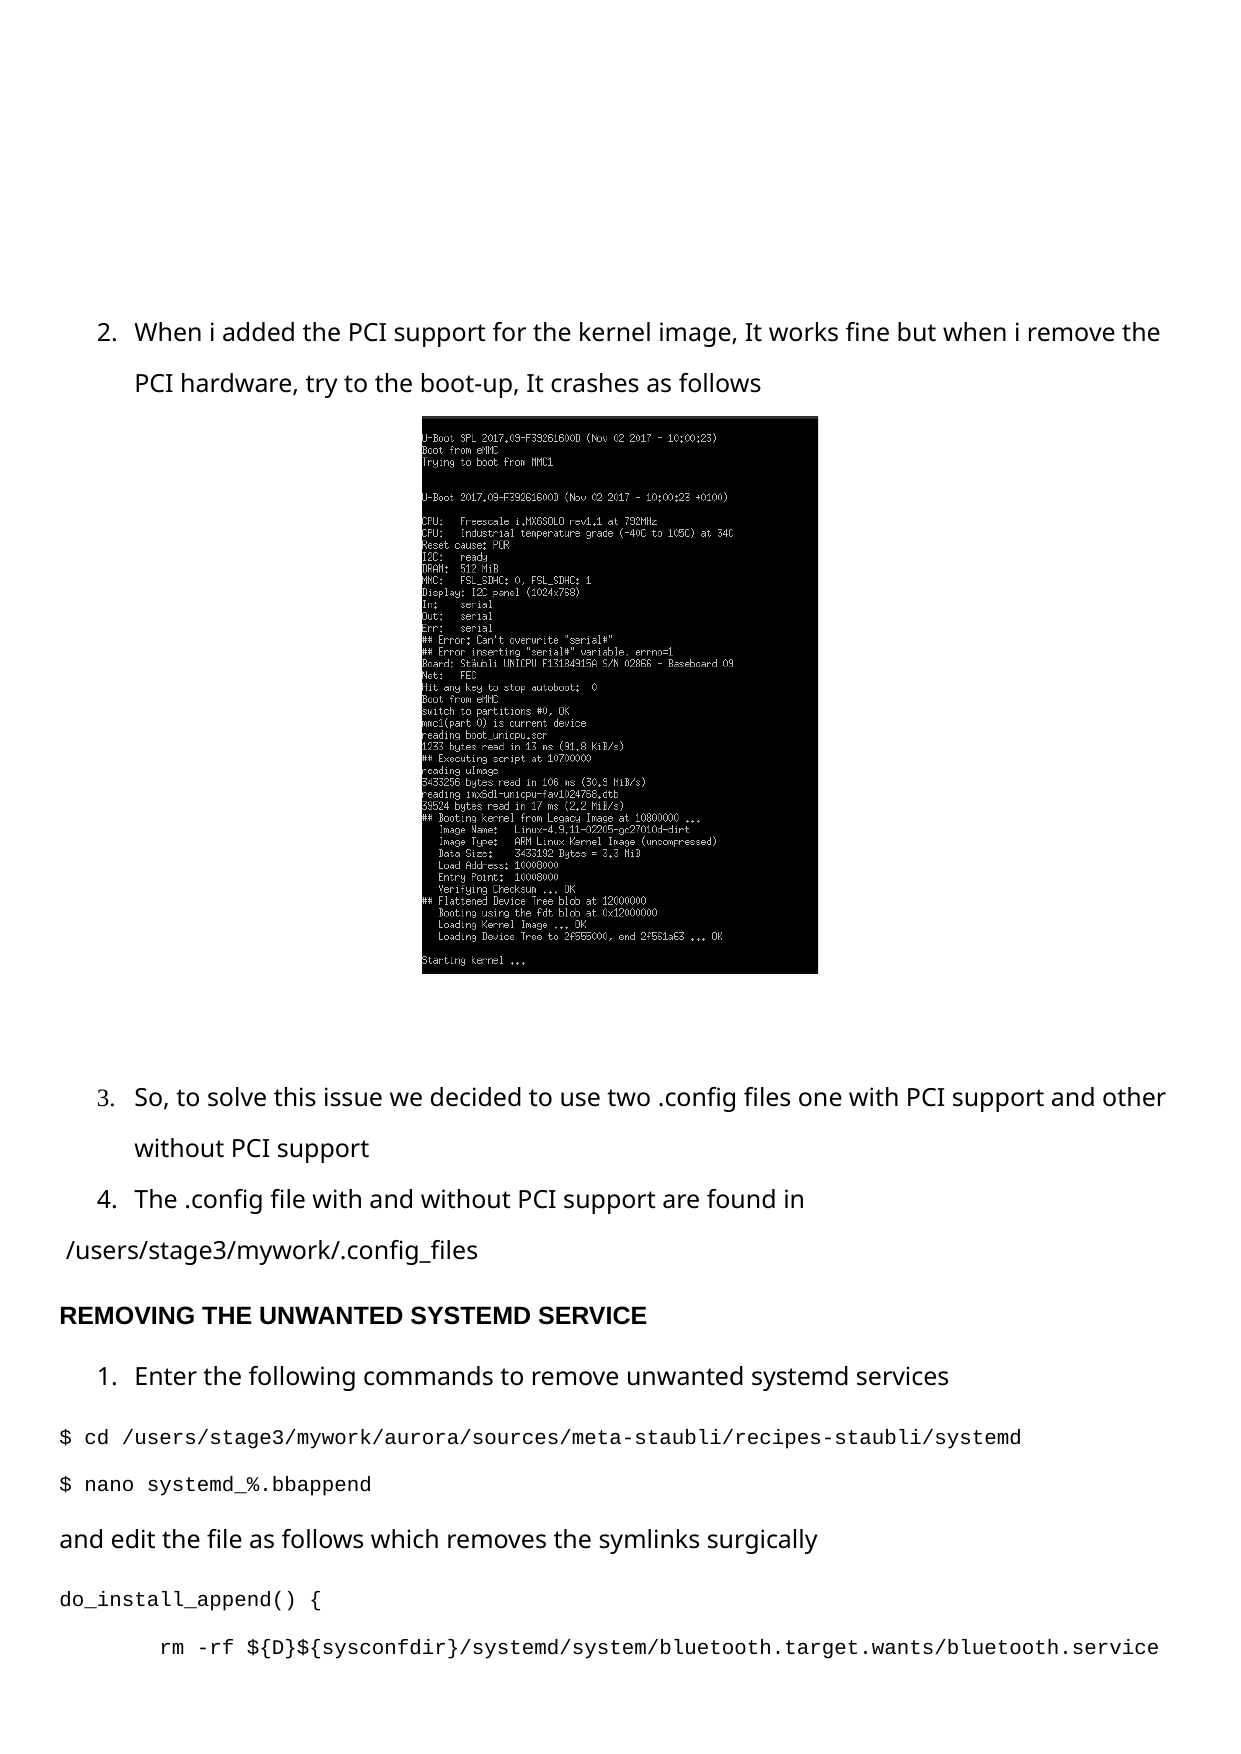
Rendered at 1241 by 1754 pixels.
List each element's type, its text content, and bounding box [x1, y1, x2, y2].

list The .config file with and without PCI support are found in [97, 1182, 1181, 1216]
text do_install_append() { [59, 1589, 1181, 1613]
text /users/stage3/mywork/.config_files [59, 1233, 1181, 1267]
picture [422, 416, 819, 974]
text $ cd /users/stage3/mywork/aurora/sources/meta-staubli/recipes-staubli/systemd [59, 1427, 1181, 1450]
text and edit the file as follows which removes the symlinks surgically [59, 1521, 1181, 1555]
text $ nano systemd_%.bbappend [59, 1474, 1181, 1498]
list Enter the following commands to remove unwanted systemd services [97, 1359, 1181, 1393]
list So, to solve this issue we decided to use two .config files one with PCI support and other without PCI support [97, 1080, 1181, 1165]
list When i added the PCI support for the kernel image, It works fine but when i remove the PCI hardware, try to the boot-up, It crashes as follows [97, 314, 1181, 399]
subtitle REMOVING THE UNWANTED SYSTEMD SERVICE [59, 1301, 1181, 1330]
text rm -rf ${D}${sysconfdir}/systemd/system/bluetooth.target.wants/bluetooth.service [59, 1637, 1181, 1660]
